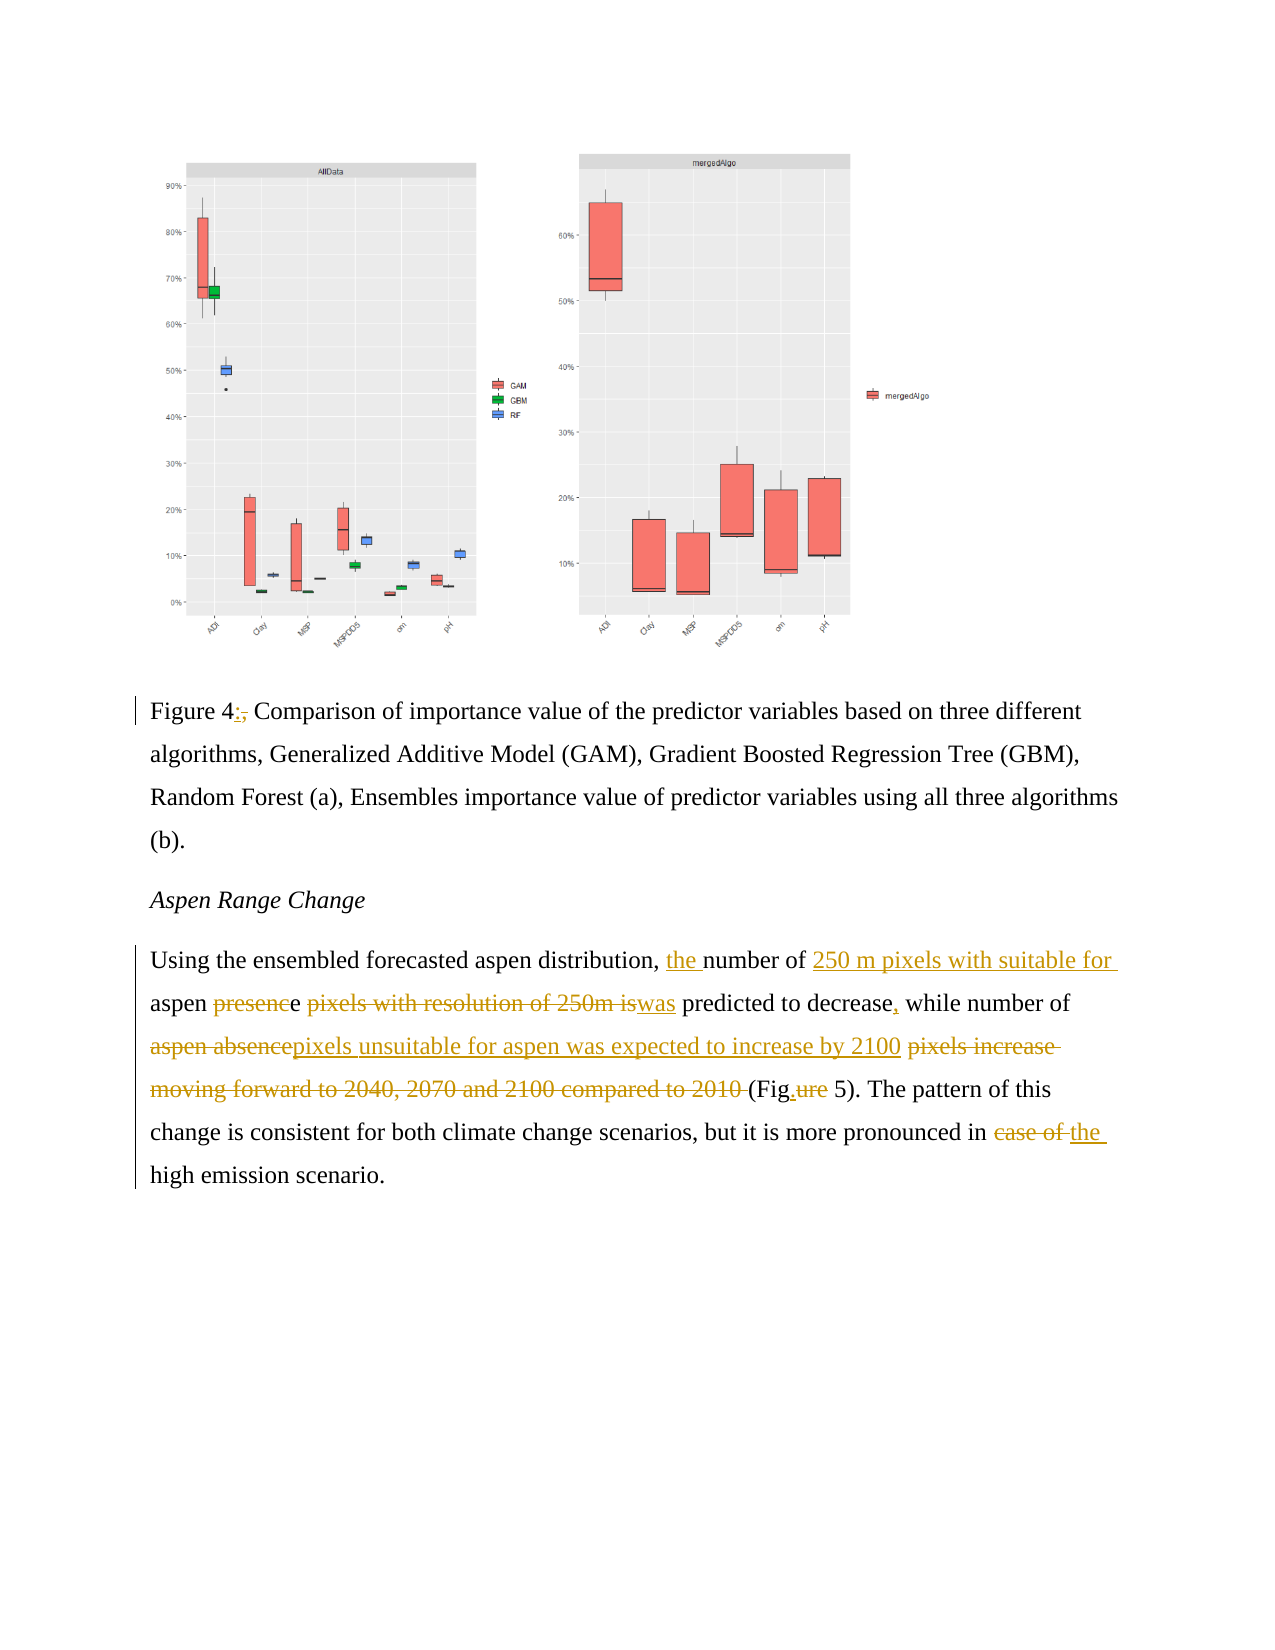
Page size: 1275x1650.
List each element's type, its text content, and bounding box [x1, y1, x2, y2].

text Using the ensembled forecasted aspen distribution, number of aspen e predicted to decrease while number of (Fig 5). The pattern of this change is consistent for both climate change scenarios, but it is more pronounced in high emission scenario. [150, 945, 1125, 1189]
picture [542, 150, 936, 665]
picture [150, 159, 537, 665]
text Figure 4 Comparison of importance value of the predictor variables based on three different algorithms, Generalized Additive Model (GAM), Gradient Boosted Regression Tree (GBM), Random Forest (a), Ensembles importance value of predictor variables using all three algorithms (b). [150, 696, 1125, 854]
text Aspen Range Change [150, 885, 1125, 914]
